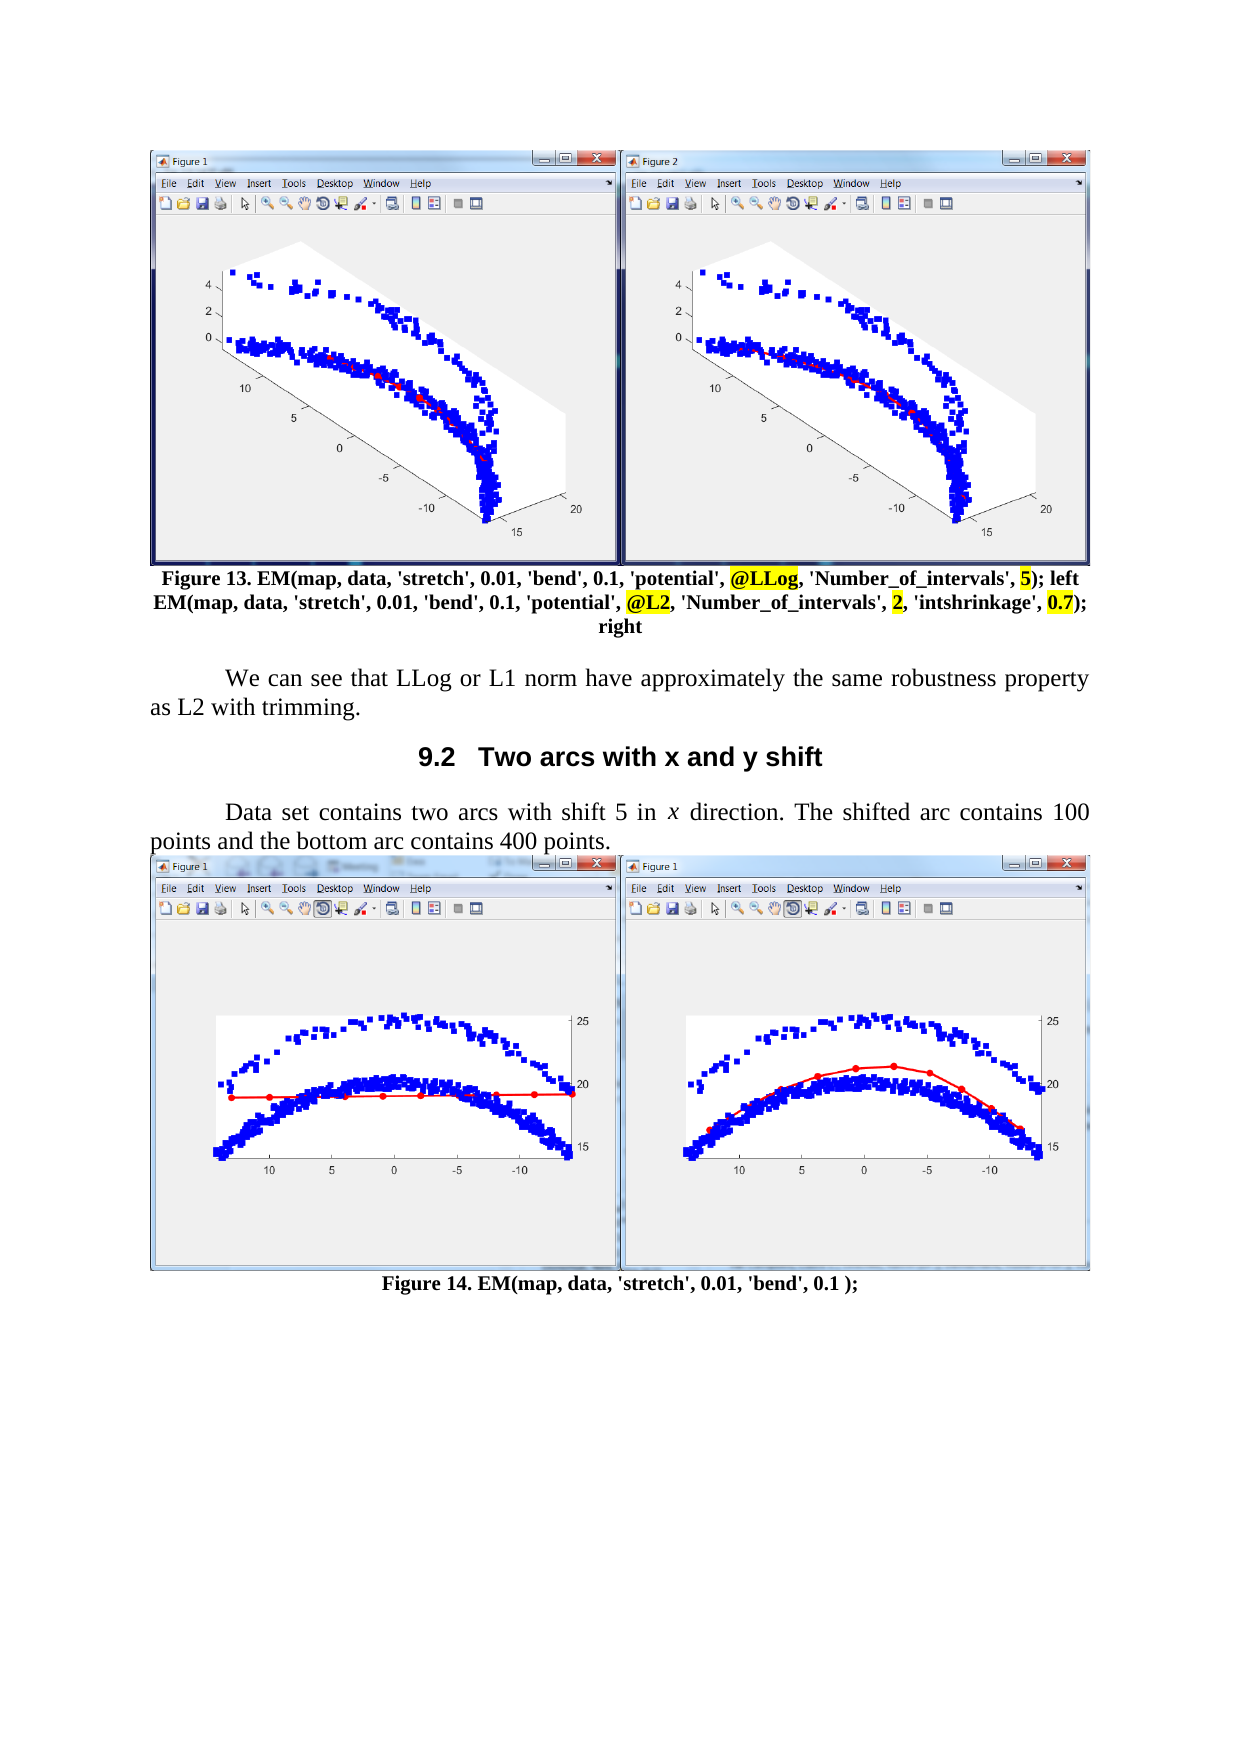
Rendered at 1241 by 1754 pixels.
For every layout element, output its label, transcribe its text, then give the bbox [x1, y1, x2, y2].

text EM(map, data, 'stretch', 0.01, 'bend', 0.1, 'potential', @L2, 'Number_of_intervals', 2, 'intshrinkage', 0.7); right [150, 590, 1090, 638]
picture [150, 150, 1091, 566]
text Data set contains two arcs with shift 5 in direction. The shifted arc contains 100 points and the bottom arc contains 400 points. [150, 797, 1090, 855]
text We can see that LLog or L1 norm have approximately the same robustness property as L2 with trimming. [150, 663, 1090, 720]
picture [150, 855, 1091, 1271]
text Figure . EM(map, data, 'stretch', 0.01, 'bend', 0.1, 'potential', @LLog, 'Number_of_intervals', 5); left [150, 566, 730, 590]
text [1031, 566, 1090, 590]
subtitle Two arcs with x and y shift [150, 741, 1090, 772]
text Figure . EM(map, data, 'stretch', 0.01, 'bend', 0.1 ); [150, 1271, 1090, 1295]
